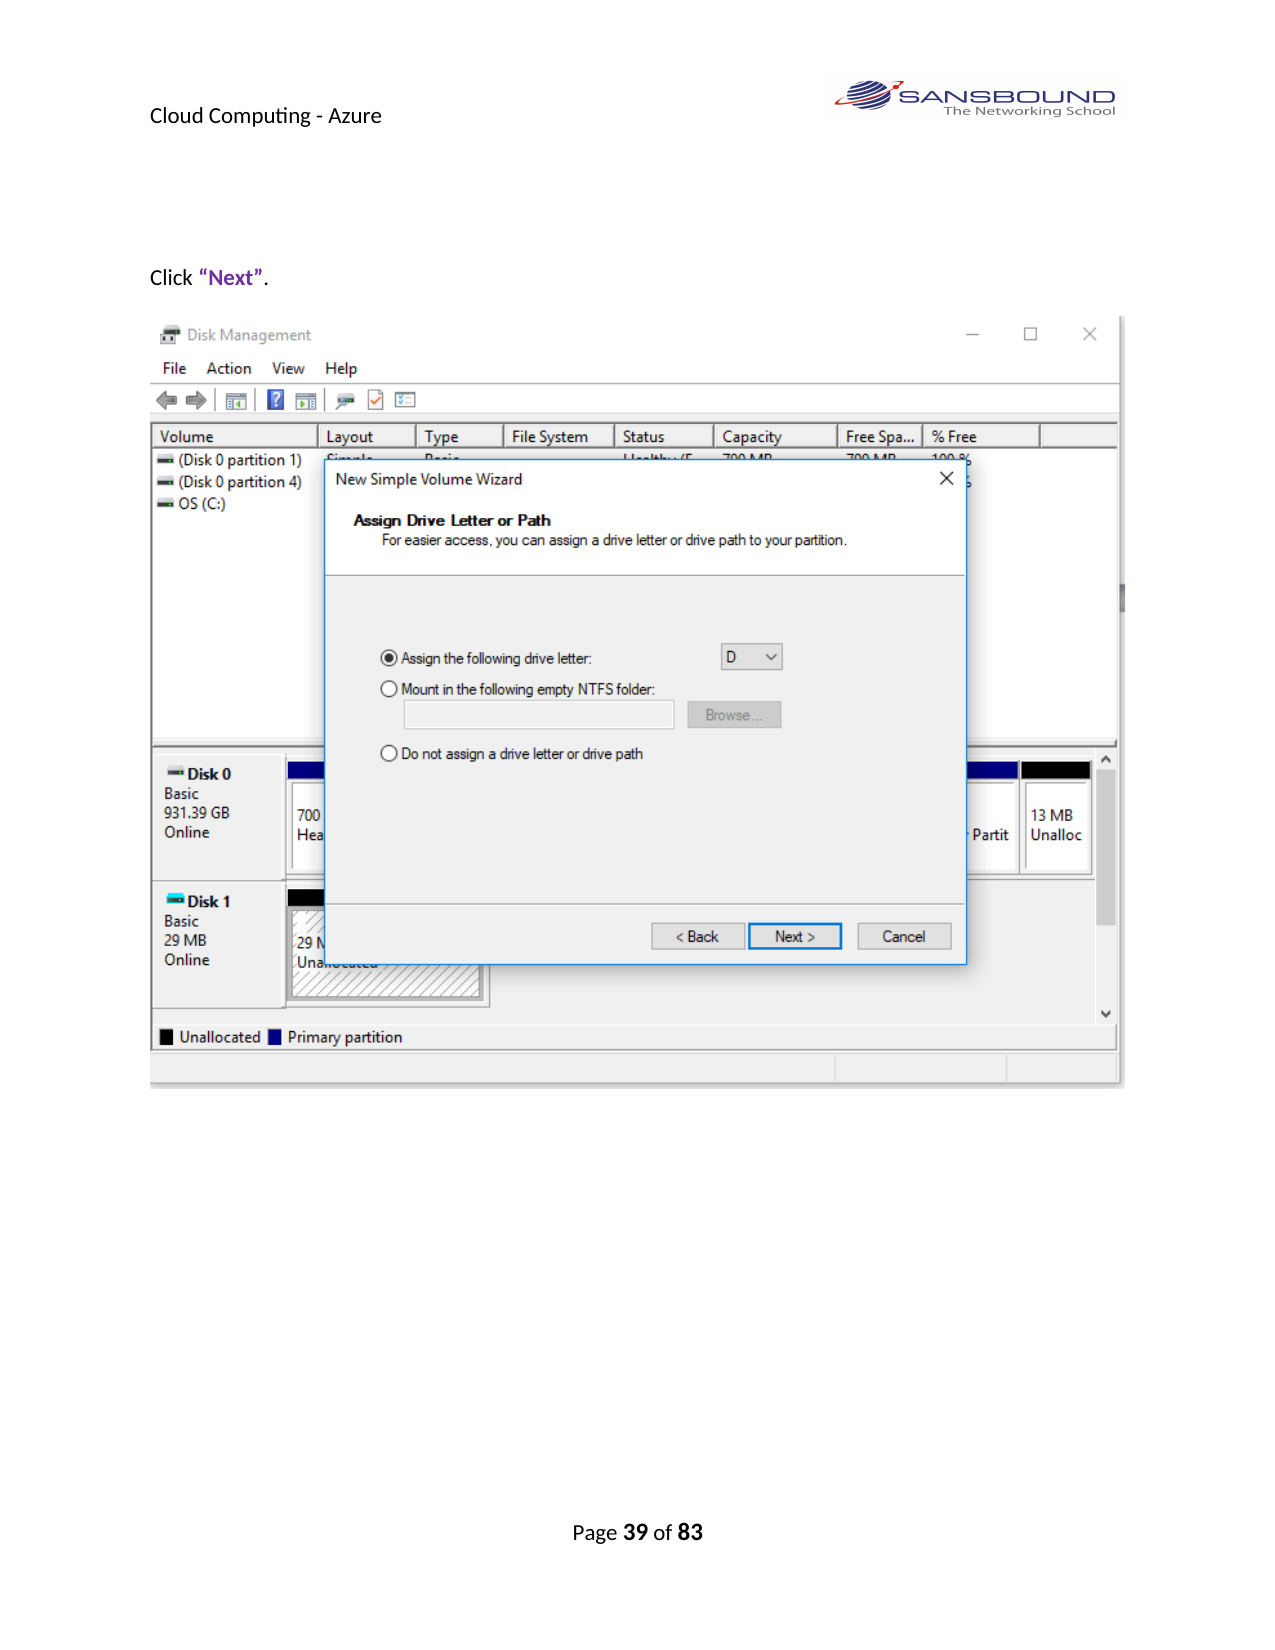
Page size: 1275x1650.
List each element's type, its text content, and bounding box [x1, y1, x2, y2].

picture [823, 75, 1125, 124]
text Click “Next”. [150, 263, 1125, 291]
picture [150, 316, 1125, 1089]
